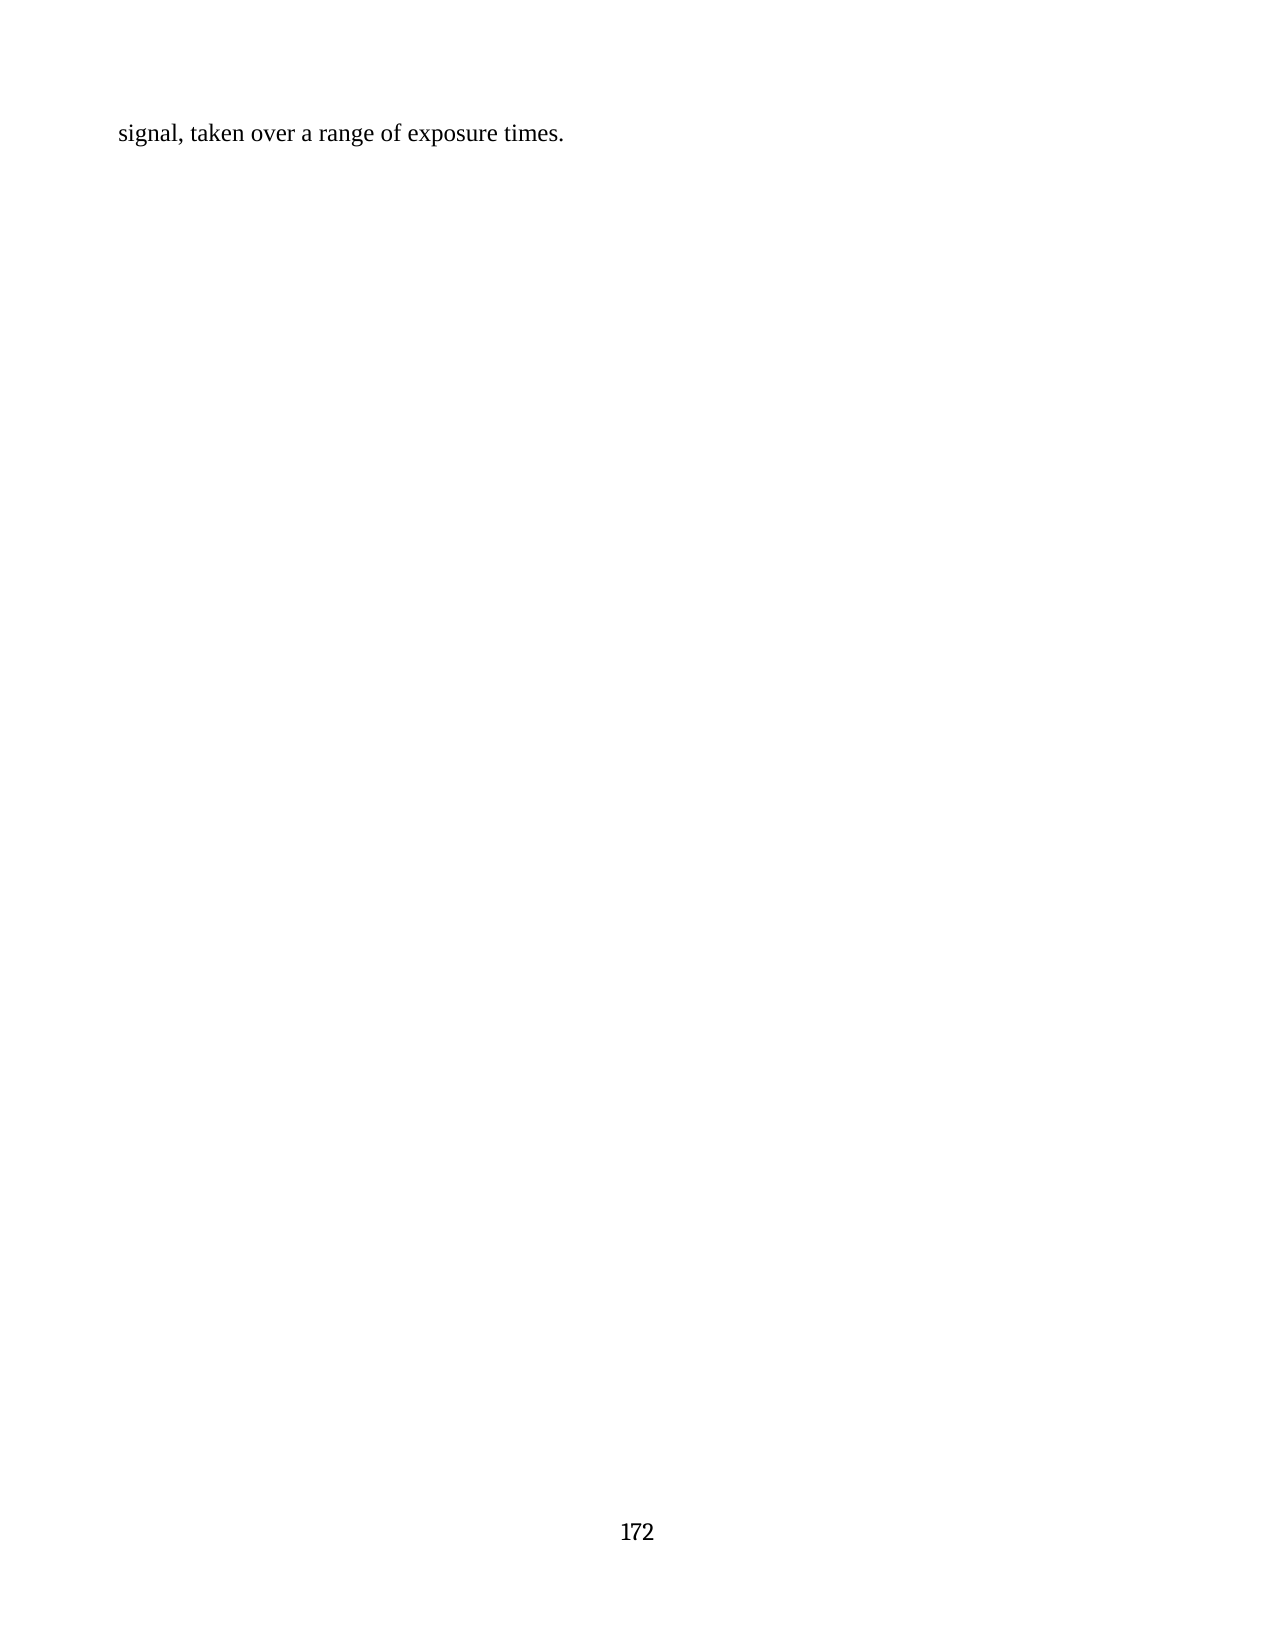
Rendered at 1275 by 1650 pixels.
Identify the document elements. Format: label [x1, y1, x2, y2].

text [118, 118, 1157, 147]
